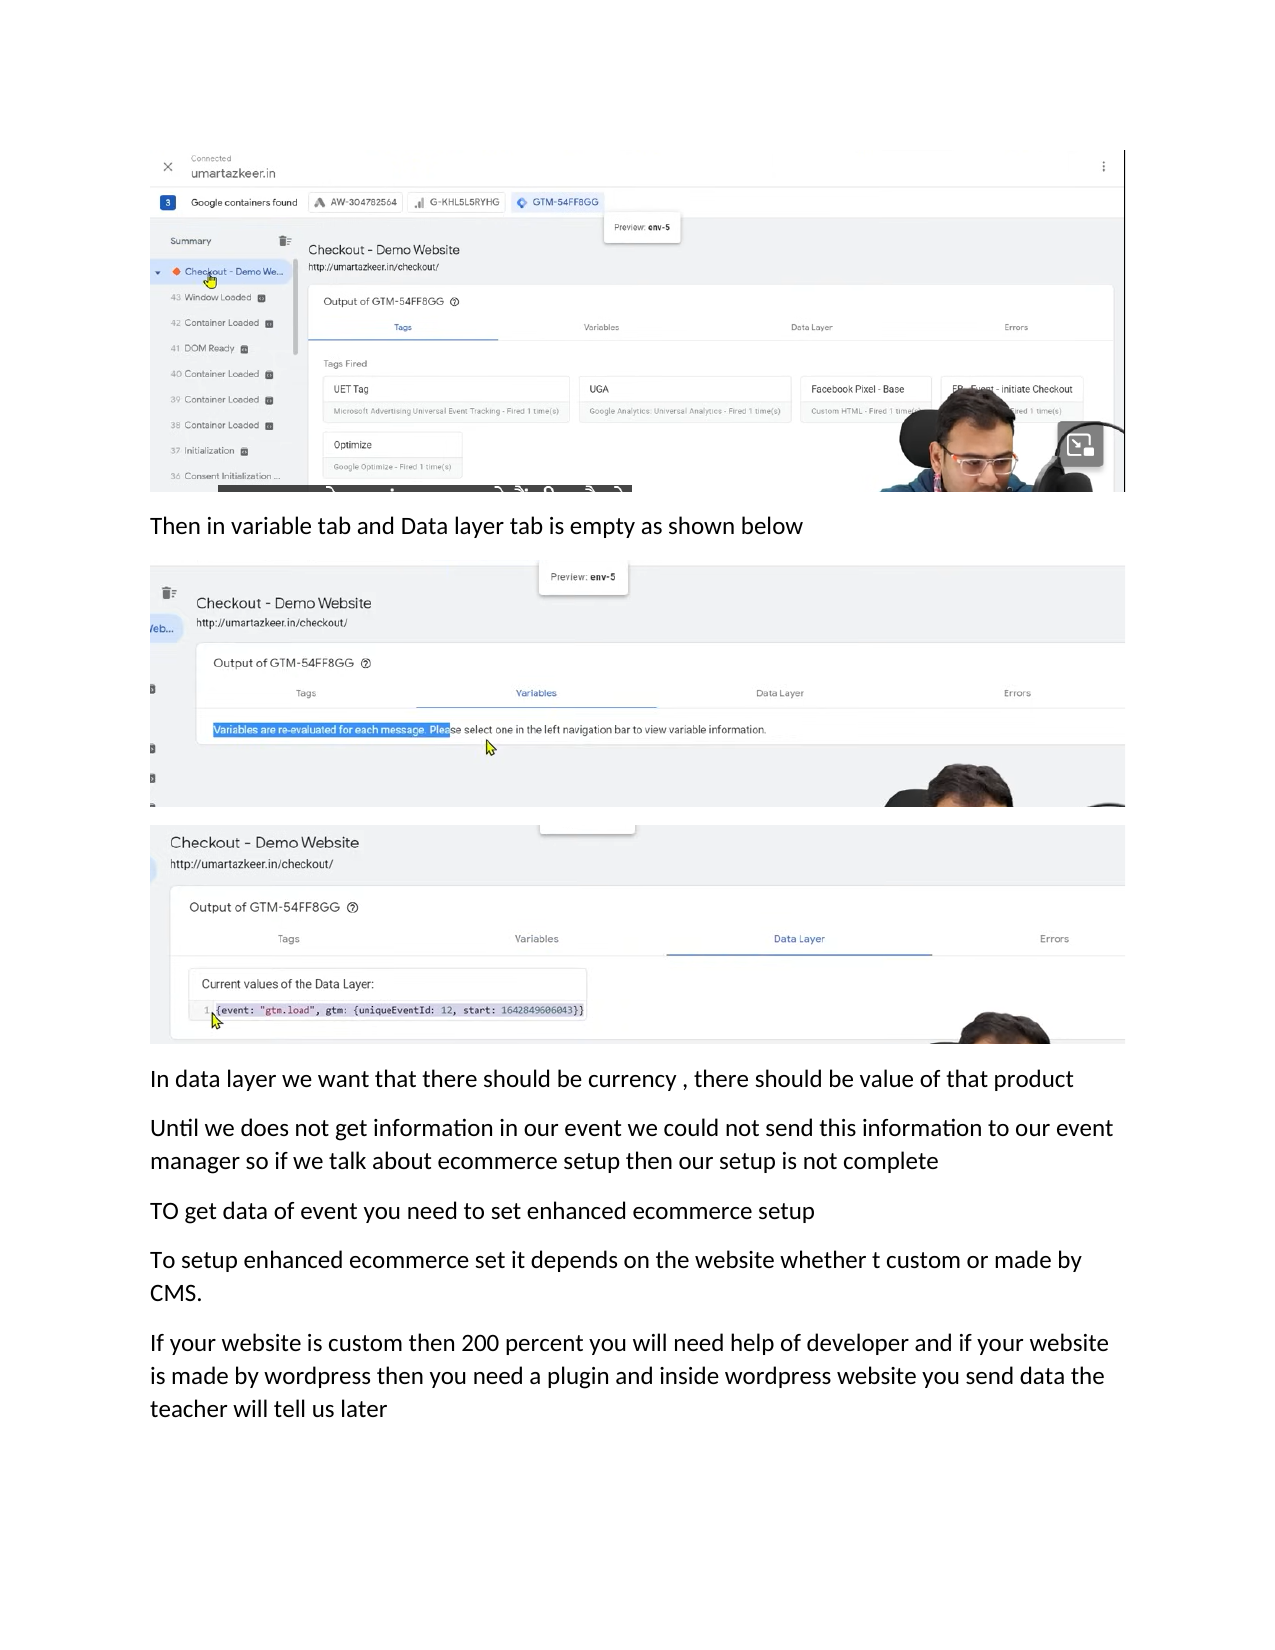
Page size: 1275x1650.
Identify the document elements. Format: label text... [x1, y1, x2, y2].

text To setup enhanced ecommerce set it depends on the website whether t custom or made by CMS. [150, 1244, 1125, 1308]
text Until we does not get information in our event we could not send this information to our event manager so if we talk about ecommerce setup then our setup is not complete [150, 1112, 1125, 1176]
text If your website is custom then 200 percent you will need help of developer and if your website is made by wordpress then you need a plugin and inside wordpress website you send data the teacher will tell us later [150, 1327, 1125, 1423]
text In data layer we want that there should be currency , there should be value of that product [150, 1063, 1125, 1093]
picture [150, 150, 1125, 492]
picture [150, 560, 1125, 807]
picture [150, 825, 1125, 1044]
text TO get data of event you need to set enhanced ecommerce setup [150, 1195, 1125, 1225]
text Then in variable tab and Data layer tab is empty as shown below [150, 510, 1125, 541]
